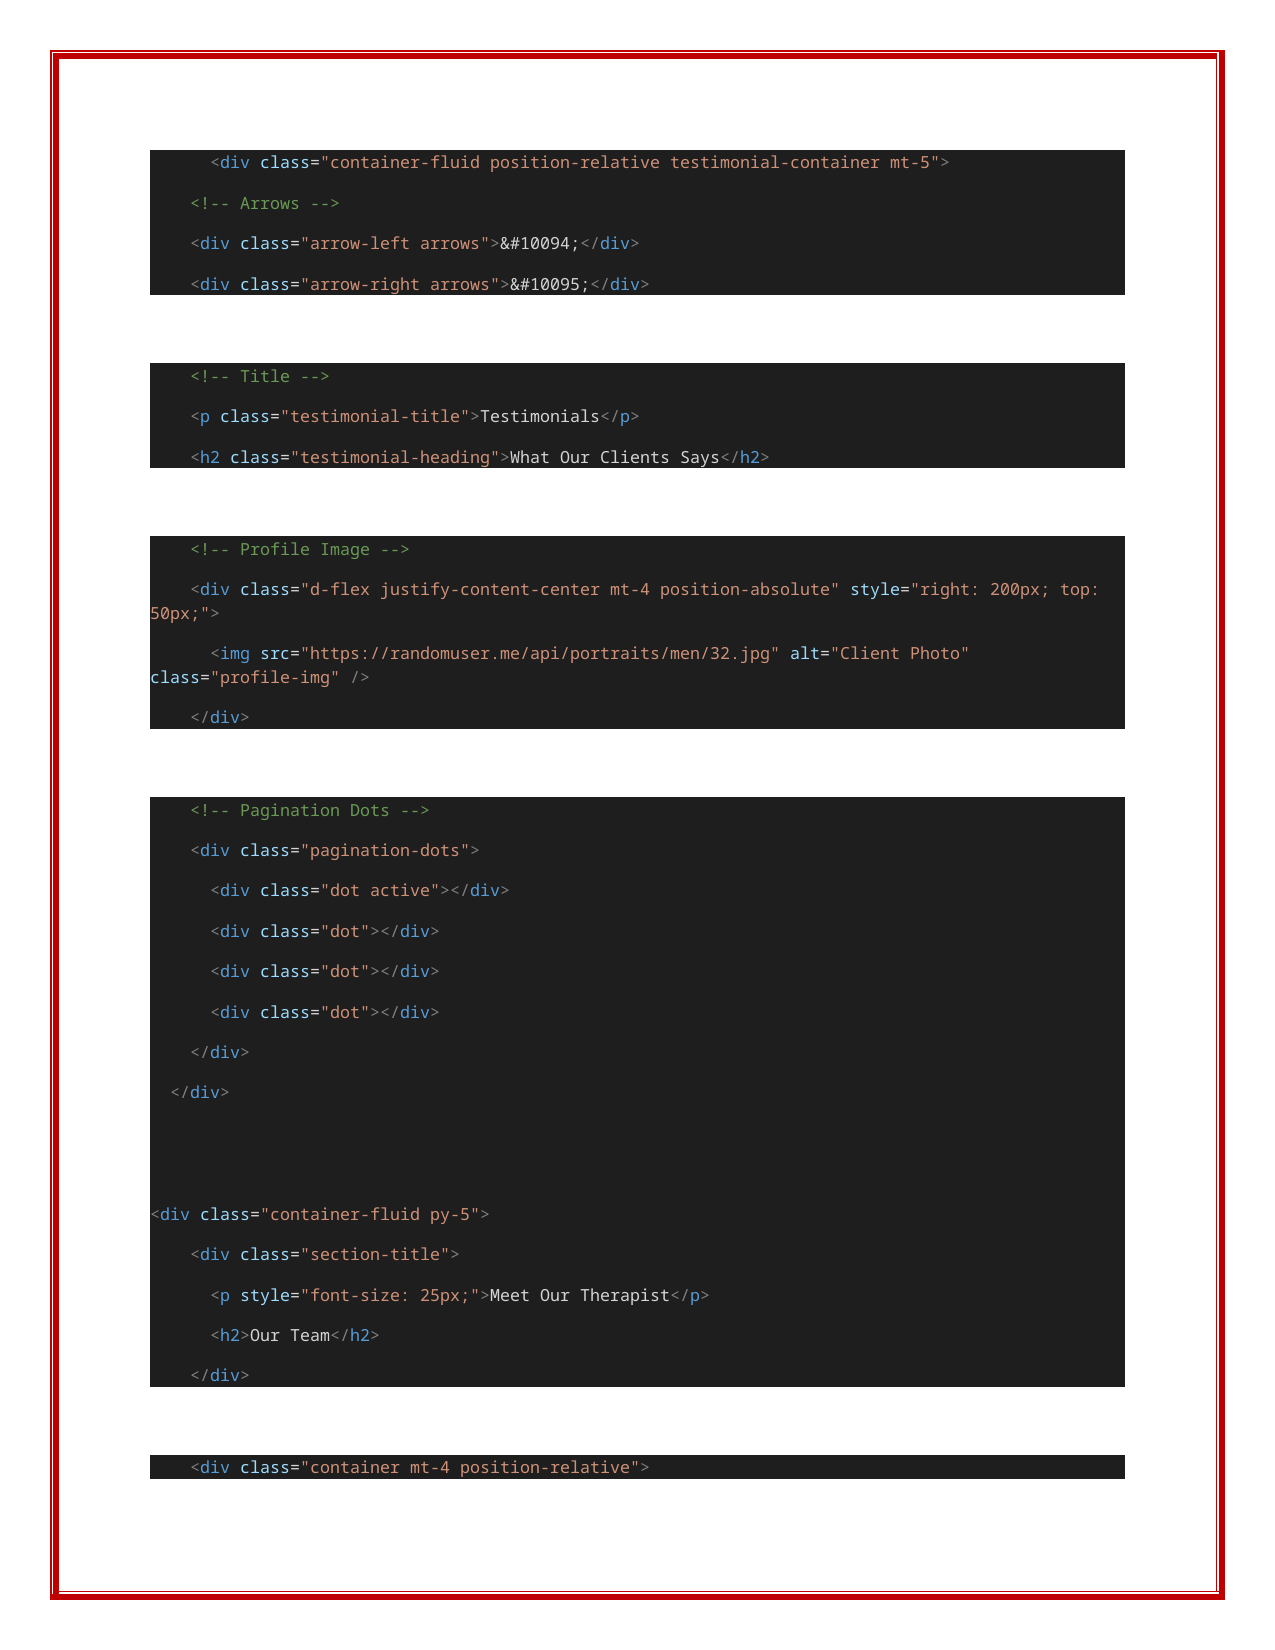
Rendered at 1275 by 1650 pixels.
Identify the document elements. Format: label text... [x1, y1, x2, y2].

text <div class="container mt-4 position-relative"> [150, 1455, 1125, 1479]
text <!-- Pagination Dots --> [150, 797, 1125, 821]
text <div class="pagination-dots"> [150, 837, 1125, 861]
text <!-- Arrows --> [150, 190, 1125, 214]
text <div class="section-title"> [150, 1242, 1125, 1265]
text <div class="dot"></div> [150, 999, 1125, 1023]
text <img src="https://randomuser.me/api/portraits/men/32.jpg" alt="Client Photo" class="profile-img" /> [150, 641, 1125, 688]
text <h2>Our Team</h2> [150, 1322, 1125, 1346]
text <!-- Title --> [150, 363, 1125, 387]
text <!-- Profile Image --> [150, 536, 1125, 560]
text <div class="dot"></div> [150, 959, 1125, 982]
text <div class="d-flex justify-content-center mt-4 position-absolute" style="right: 200px; top: 50px;"> [150, 577, 1125, 624]
text </div> [150, 1080, 1125, 1104]
text <div class="container-fluid py-5"> [150, 1201, 1125, 1225]
text </div> [150, 705, 1125, 729]
text <div class="dot active"></div> [150, 878, 1125, 902]
text <div class="arrow-left arrows">&#10094;</div> [150, 231, 1125, 254]
text </div> [150, 1363, 1125, 1387]
text <div class="dot"></div> [150, 918, 1125, 942]
text </div> [150, 1039, 1125, 1063]
text <div class="container-fluid position-relative testimonial-container mt-5"> [150, 150, 1125, 174]
text <h2 class="testimonial-heading">What Our Clients Says</h2> [150, 444, 1125, 468]
text <p style="font-size: 25px;">Meet Our Therapist</p> [150, 1282, 1125, 1306]
text <div class="arrow-right arrows">&#10095;</div> [150, 271, 1125, 295]
text <p class="testimonial-title">Testimonials</p> [150, 404, 1125, 427]
